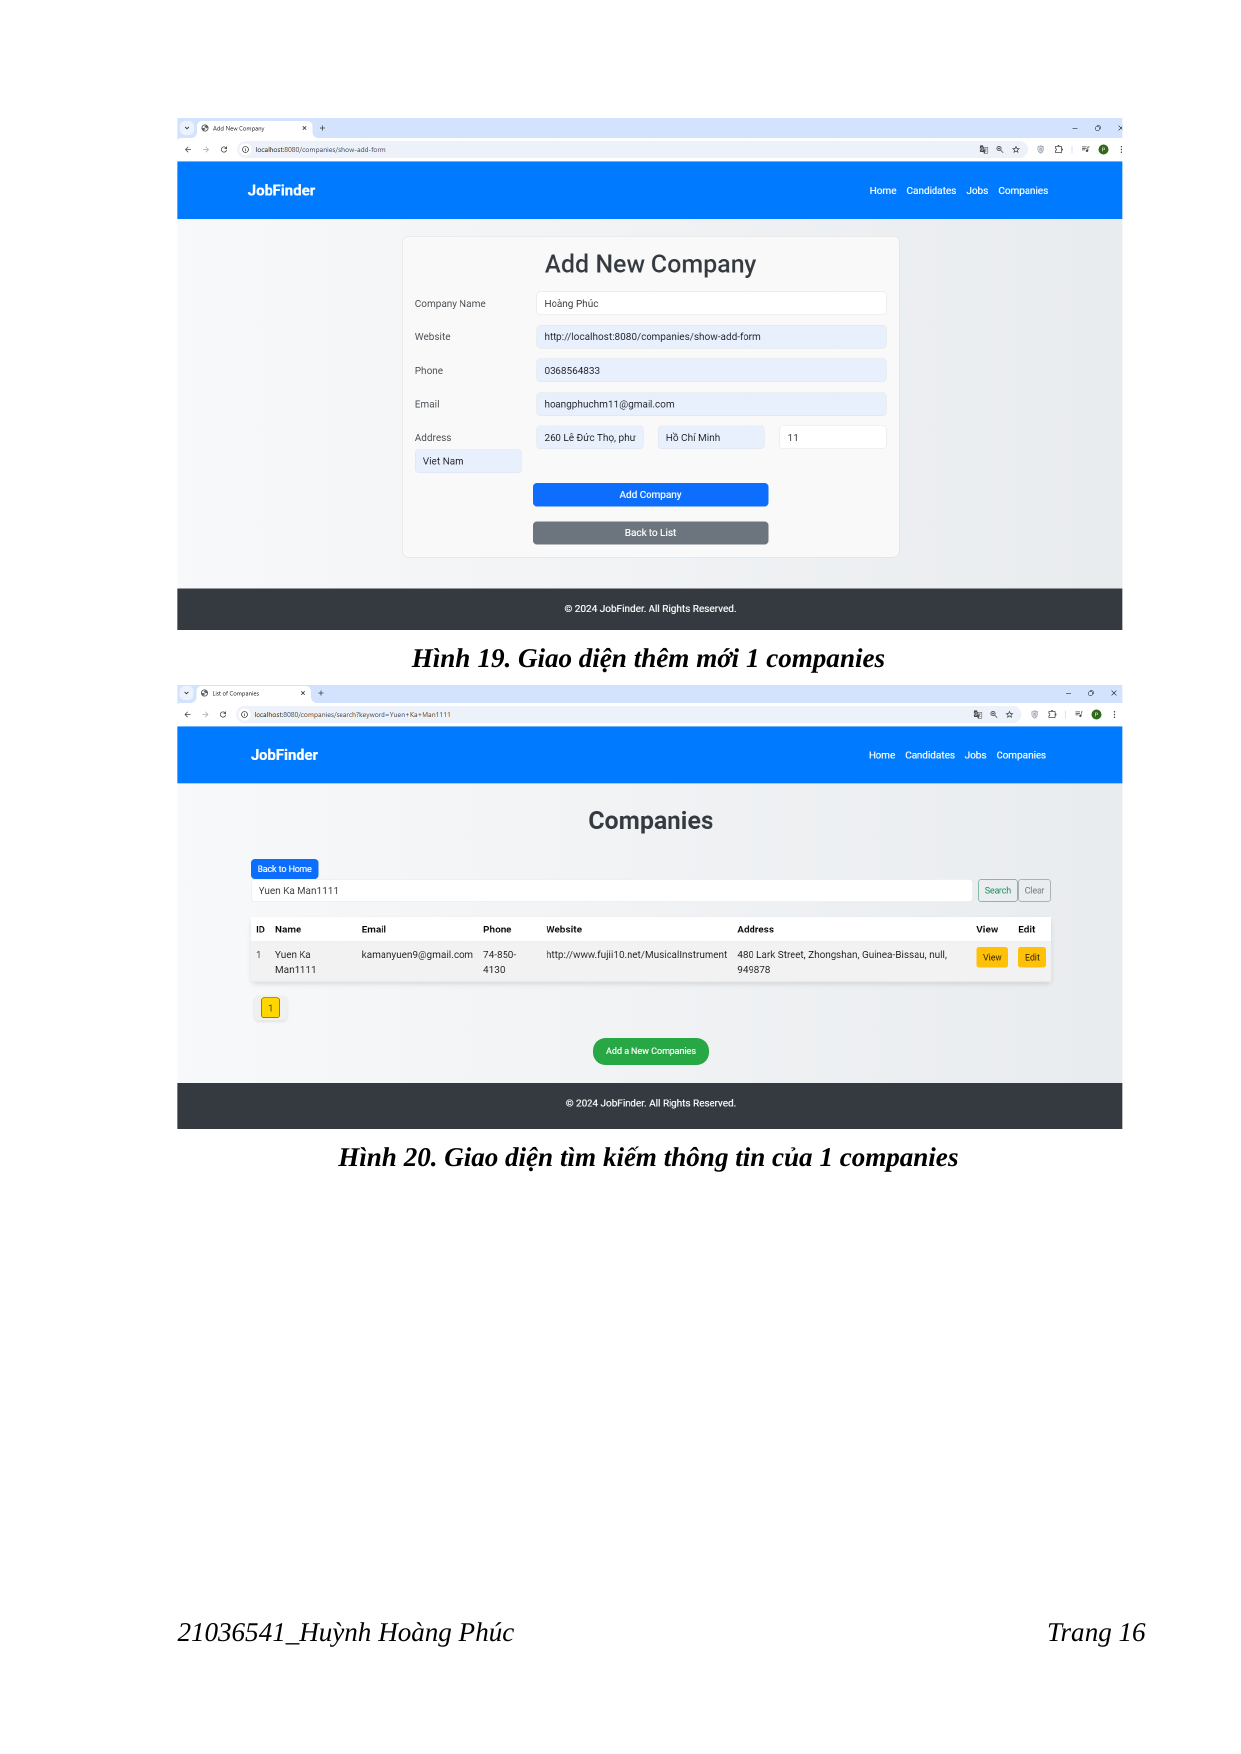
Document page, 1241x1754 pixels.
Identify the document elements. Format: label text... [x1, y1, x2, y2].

picture [177, 118, 1123, 630]
picture [177, 685, 1123, 1129]
